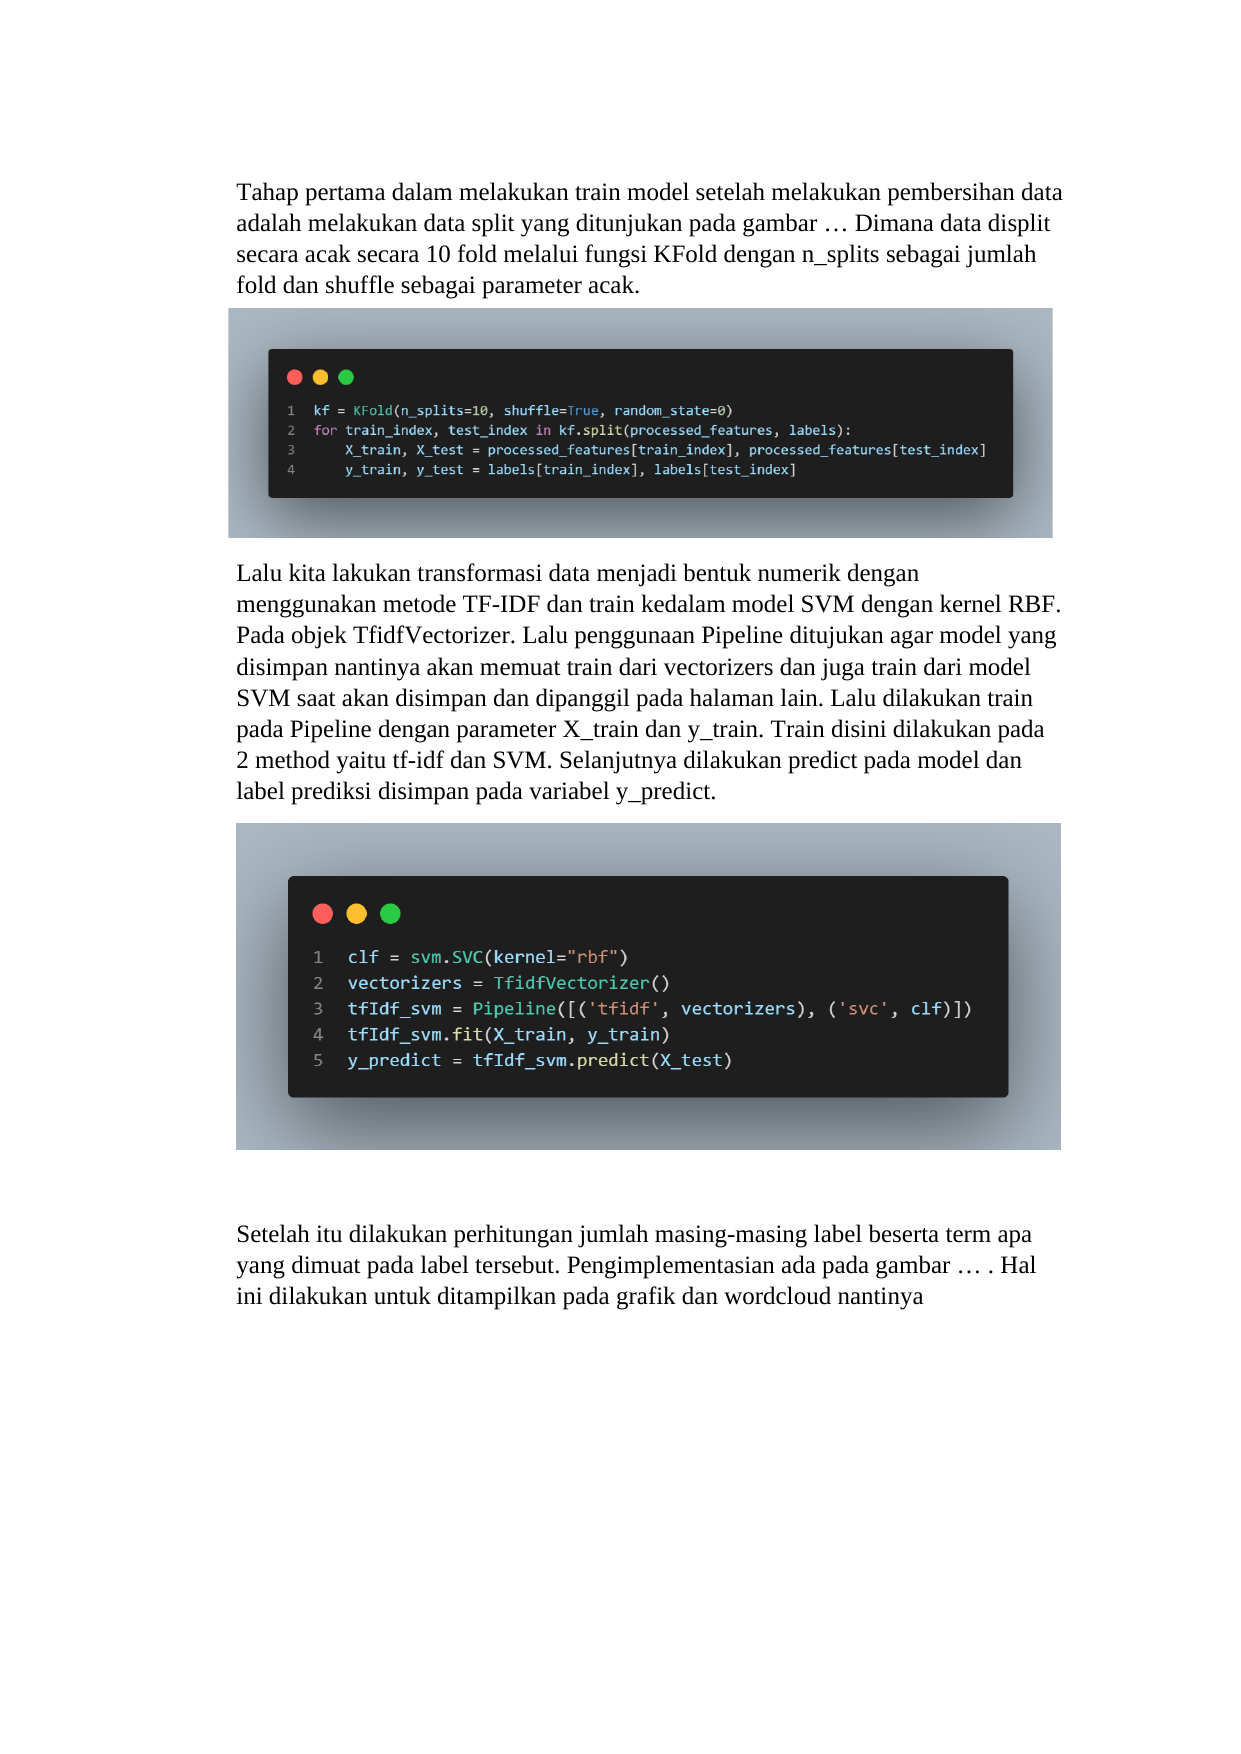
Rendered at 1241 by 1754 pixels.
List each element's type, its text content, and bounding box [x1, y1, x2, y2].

picture [236, 823, 1061, 1150]
text Setelah itu dilakukan perhitungan jumlah masing-masing label beserta term apa yang dimuat pada label tersebut. Pengimplementasian ada pada gambar … . Hal ini dilakukan untuk ditampilkan pada grafik dan wordcloud nantinya [236, 1219, 1063, 1309]
picture [228, 308, 1053, 538]
text Tahap pertama dalam melakukan train model setelah melakukan pembersihan data adalah melakukan data split yang ditunjukan pada gambar … Dimana data displit secara acak secara 10 fold melalui fungsi KFold dengan n_splits sebagai jumlah fold dan shuffle sebagai parameter acak. [236, 177, 1063, 299]
